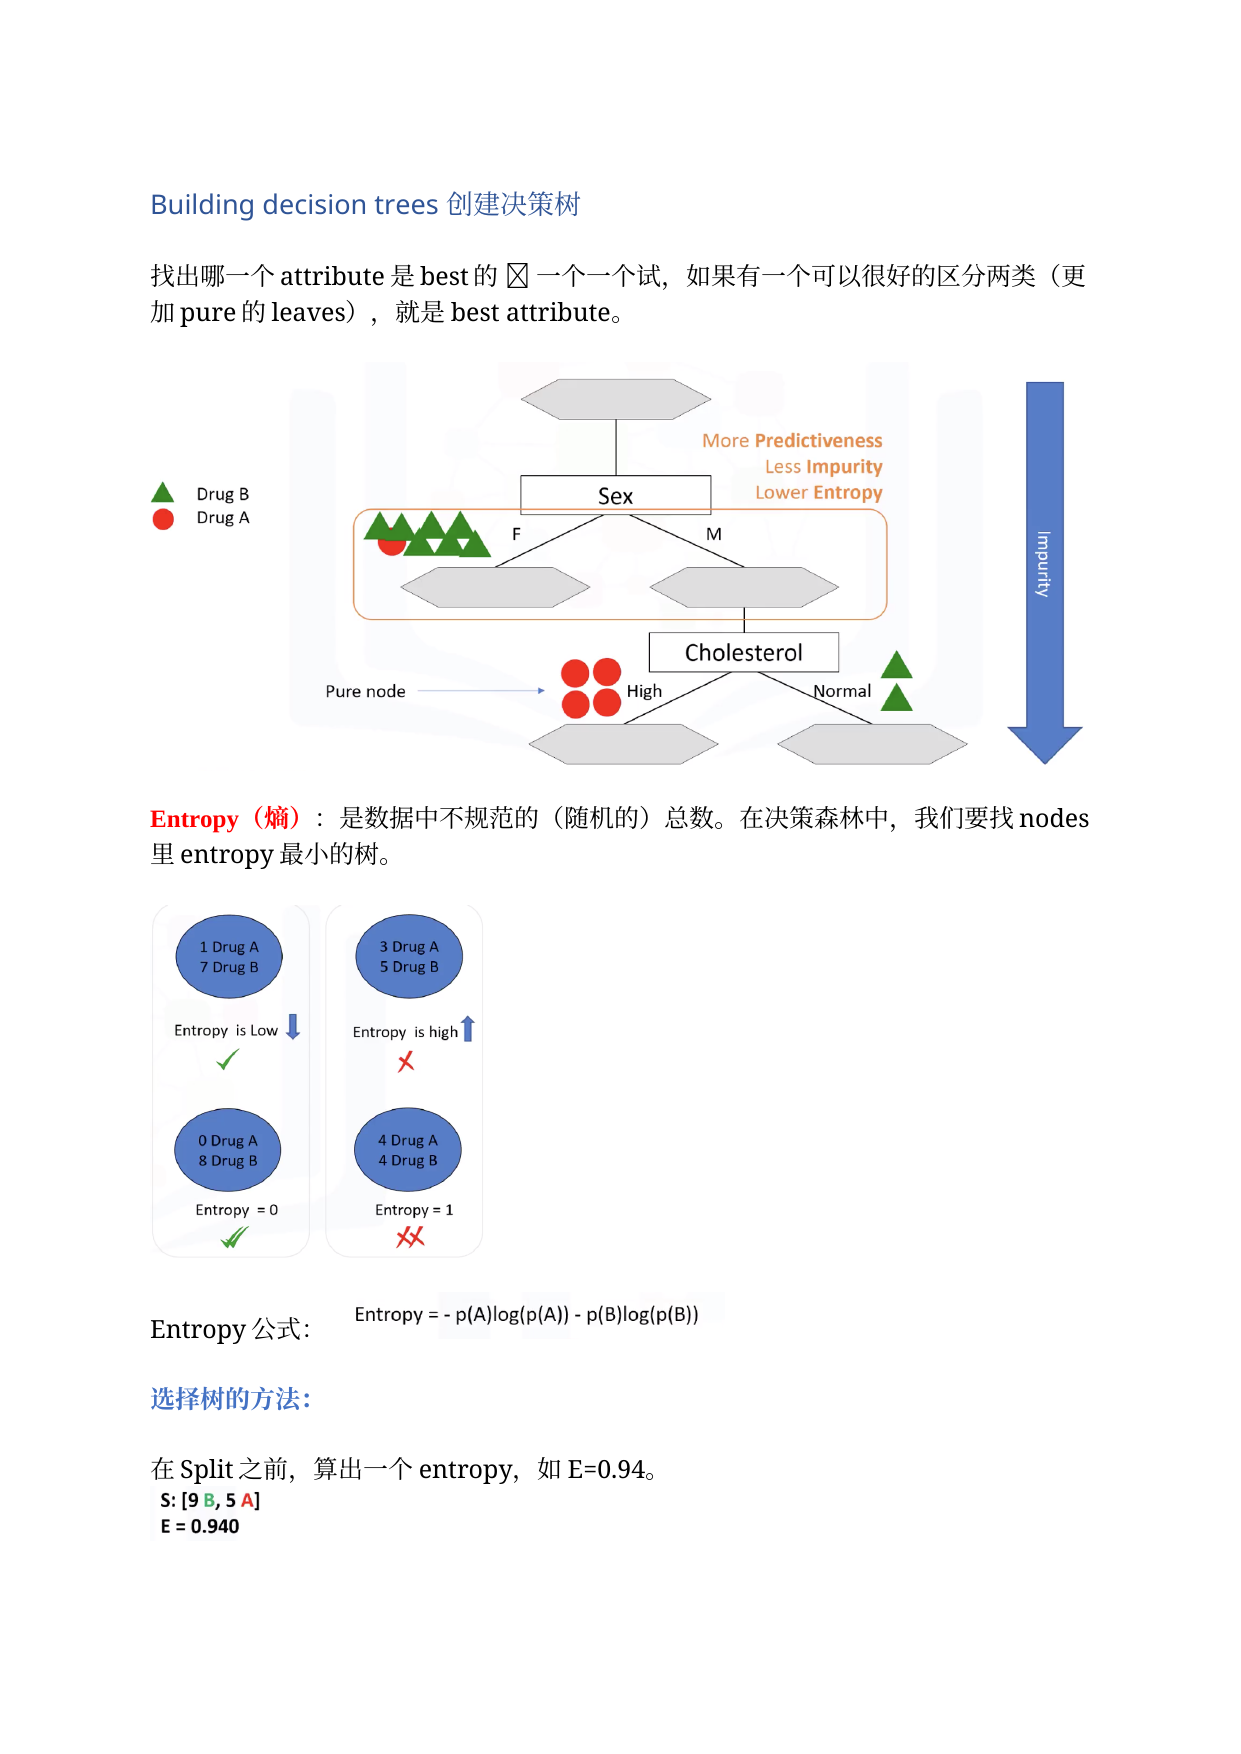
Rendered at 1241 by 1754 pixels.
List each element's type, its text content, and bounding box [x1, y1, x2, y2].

text 选择树的方法： [150, 1380, 1090, 1416]
text 找出哪一个attribute是best的 一个一个试，如果有一个可以很好的区分两类（更加pure的leaves），就是best attribute。 [150, 256, 1090, 328]
text Entropy（熵）：是数据中不规范的（随机的）总数。在决策森林中，我们要找nodes里entropy最小的树。 [150, 799, 1090, 871]
picture [150, 905, 484, 1258]
picture [150, 362, 1090, 771]
picture [326, 1292, 725, 1339]
picture [150, 1486, 280, 1541]
subtitle Building decision trees 创建决策树 [150, 183, 1090, 222]
text 在Split之前，算出一个entropy，如E=0.94。 [150, 1450, 1090, 1486]
